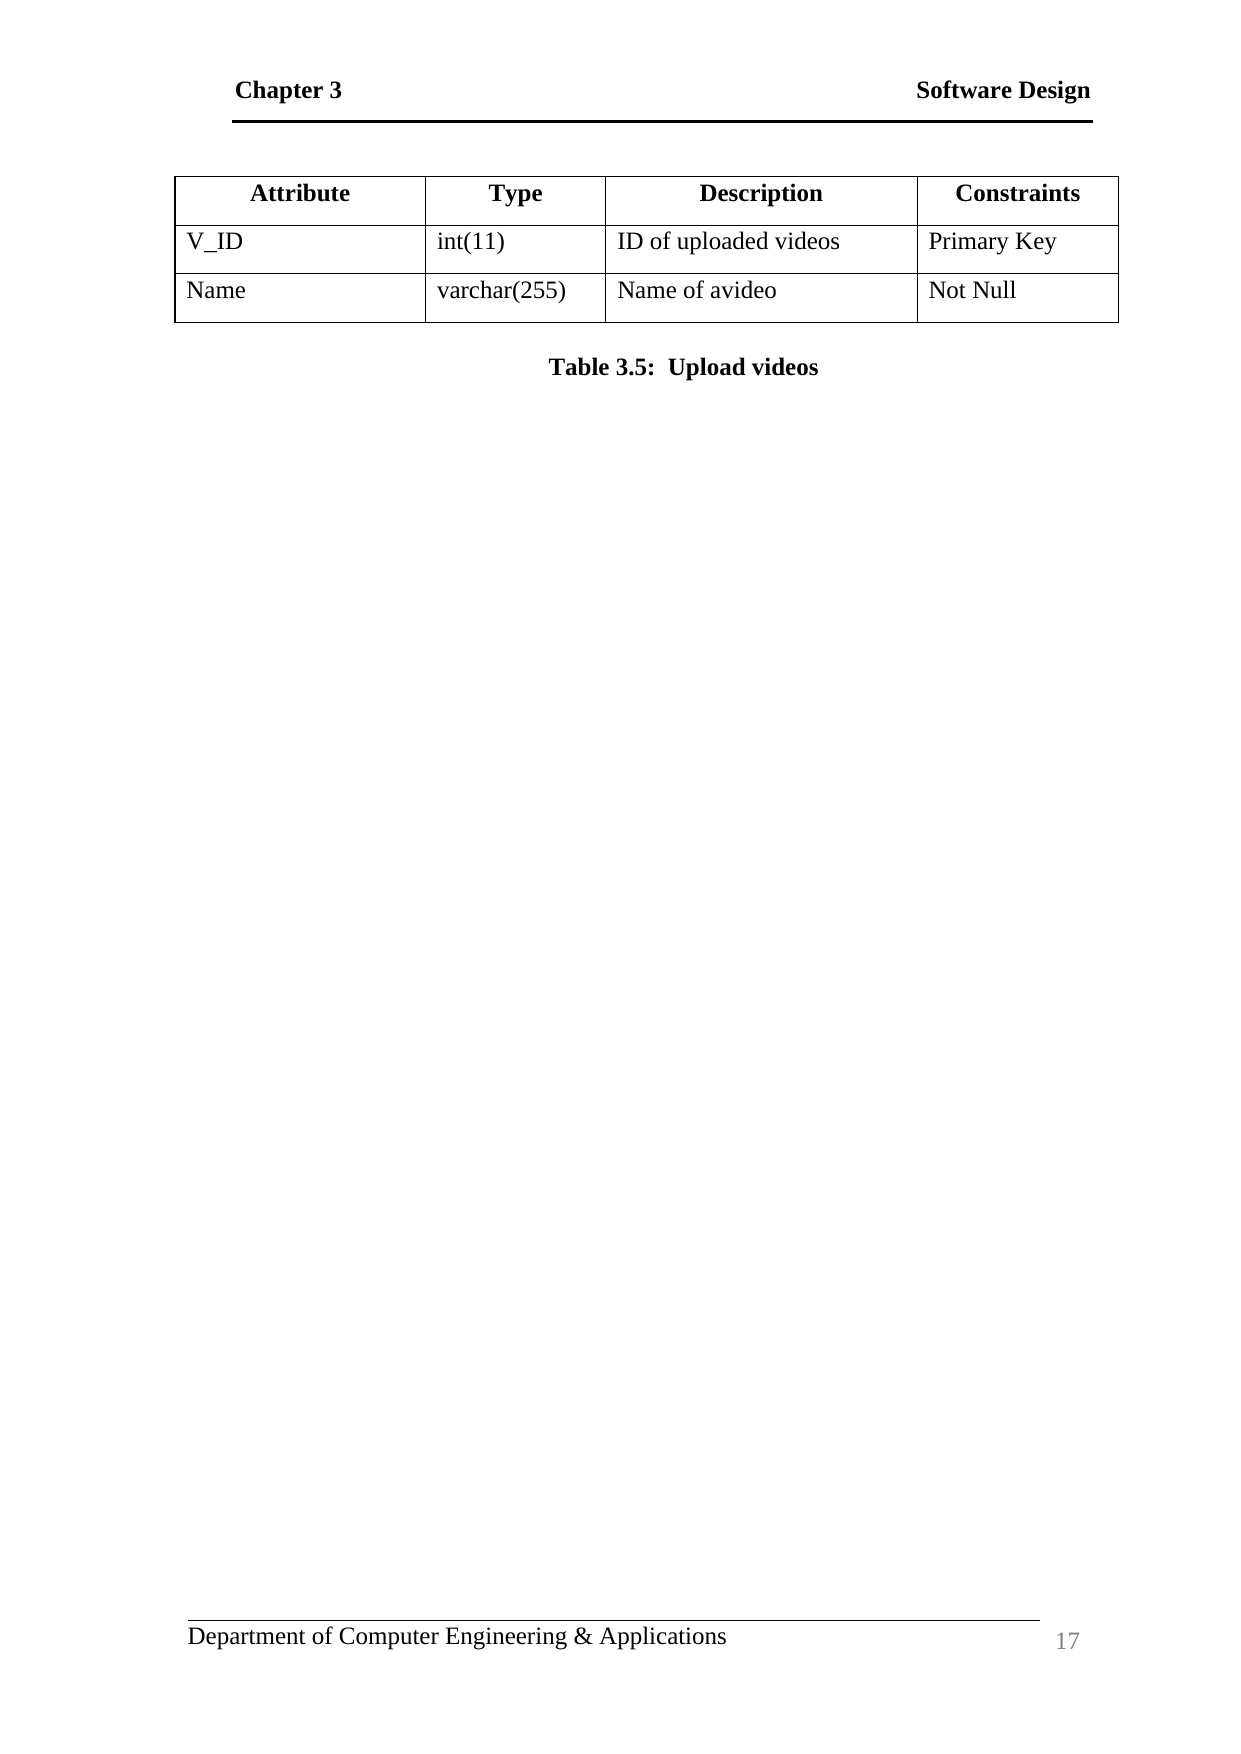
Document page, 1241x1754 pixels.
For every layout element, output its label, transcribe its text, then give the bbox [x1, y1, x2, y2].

table_header Attribute [176, 177, 425, 224]
table_cell varchar(255) [426, 274, 605, 322]
table_cell Not Null [918, 274, 1118, 322]
table_header Constraints [918, 177, 1118, 224]
table_cell Name of avideo [606, 274, 917, 322]
table_cell Primary Key [918, 226, 1118, 273]
table_header Type [426, 177, 605, 224]
table_cell V_ID [176, 226, 425, 273]
text Table 3.5: Upload videos [226, 352, 1141, 381]
table_header Description [606, 177, 917, 224]
table_cell Name [176, 274, 425, 322]
table_cell int(11) [426, 226, 605, 273]
table_cell ID of uploaded videos [606, 226, 917, 273]
